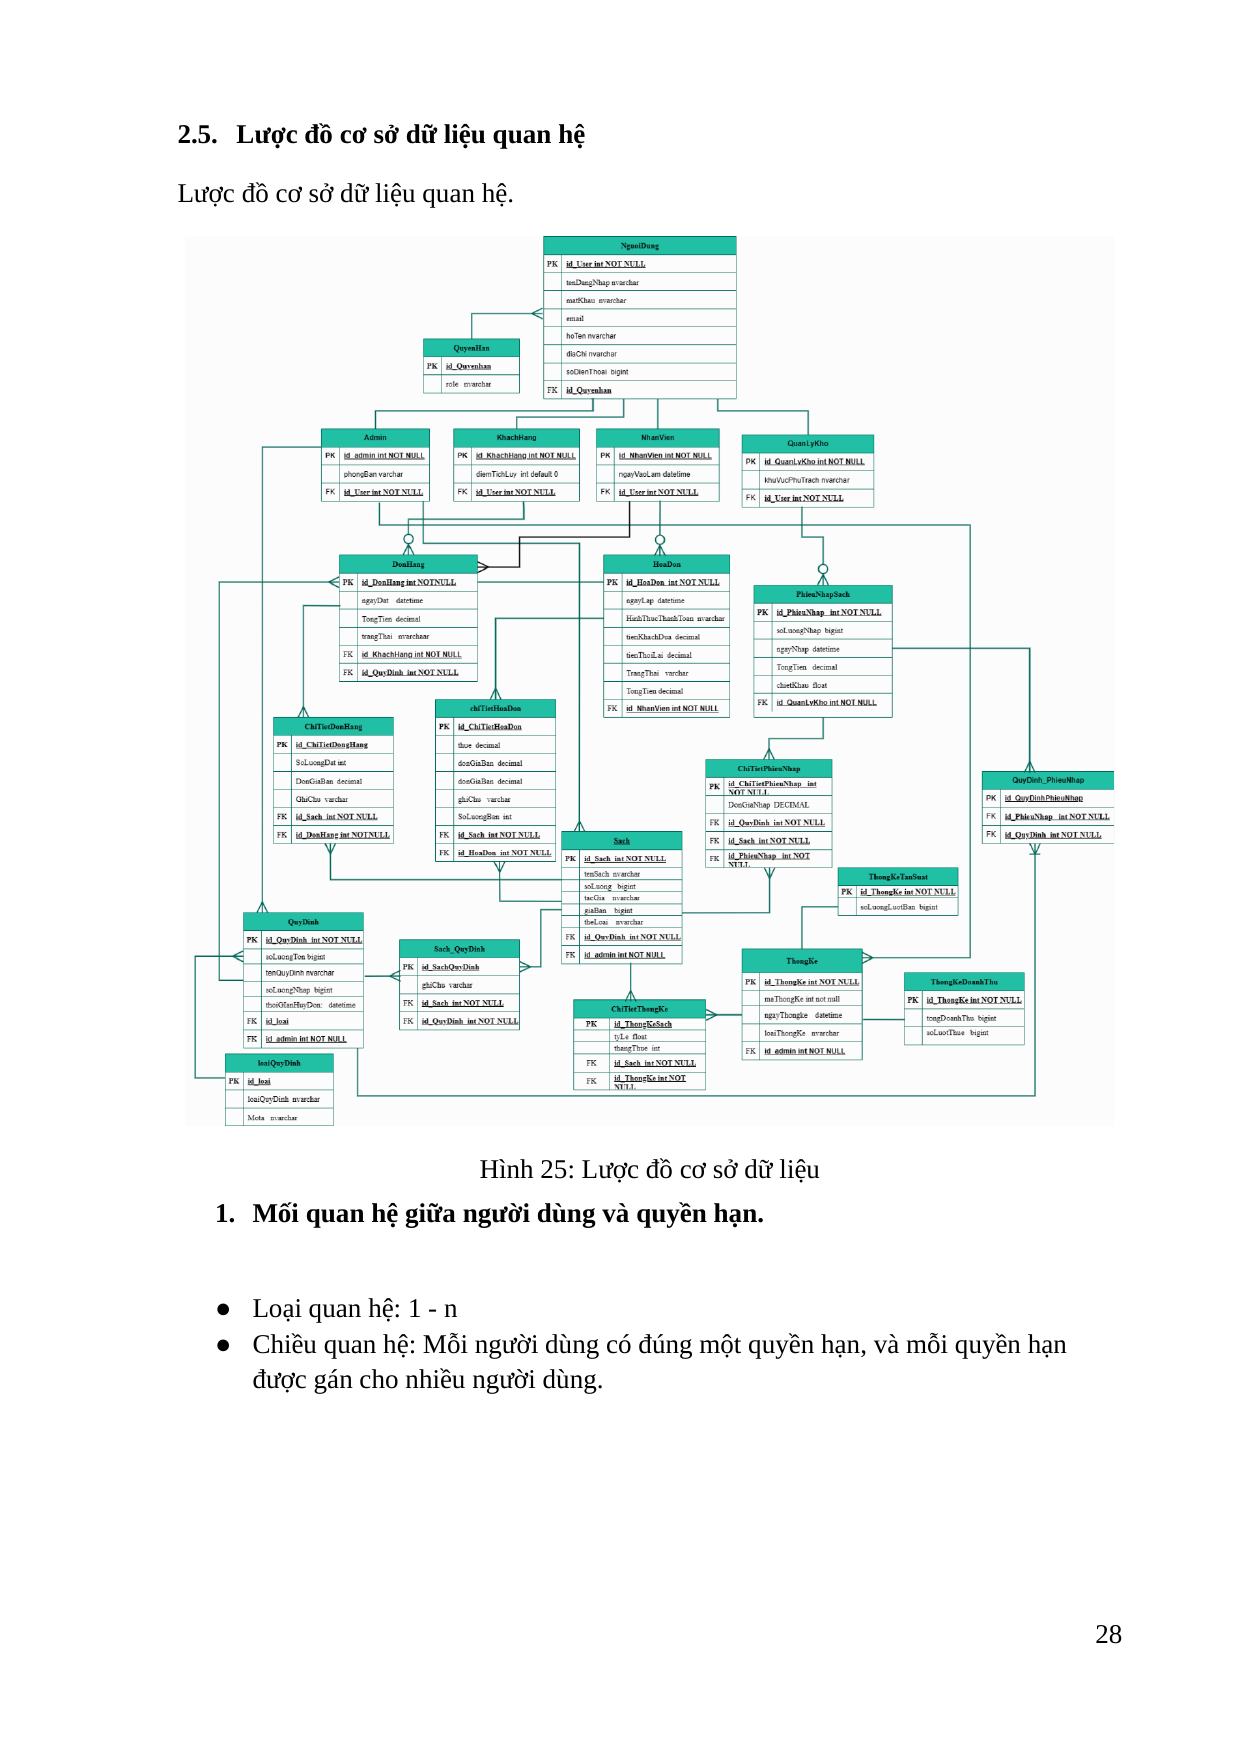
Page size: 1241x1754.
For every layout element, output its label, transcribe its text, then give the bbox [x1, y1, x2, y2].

list Chiều quan hệ: Mỗi người dùng có đúng một quyền hạn, và mỗi quyền hạn được gán cho nhiều người dùng. [215, 1328, 1122, 1395]
list Mối quan hệ giữa người dùng và quyền hạn. [215, 1197, 1122, 1228]
text Lược đồ cơ sở dữ liệu quan hệ. [177, 177, 1122, 208]
picture [185, 236, 1115, 1126]
text Hình 25: Lược đồ cơ sở dữ liệu [177, 1153, 1122, 1185]
list Loại quan hệ: 1 - n [215, 1292, 1122, 1323]
subtitle Lược đồ cơ sở dữ liệu quan hệ [177, 118, 1122, 149]
